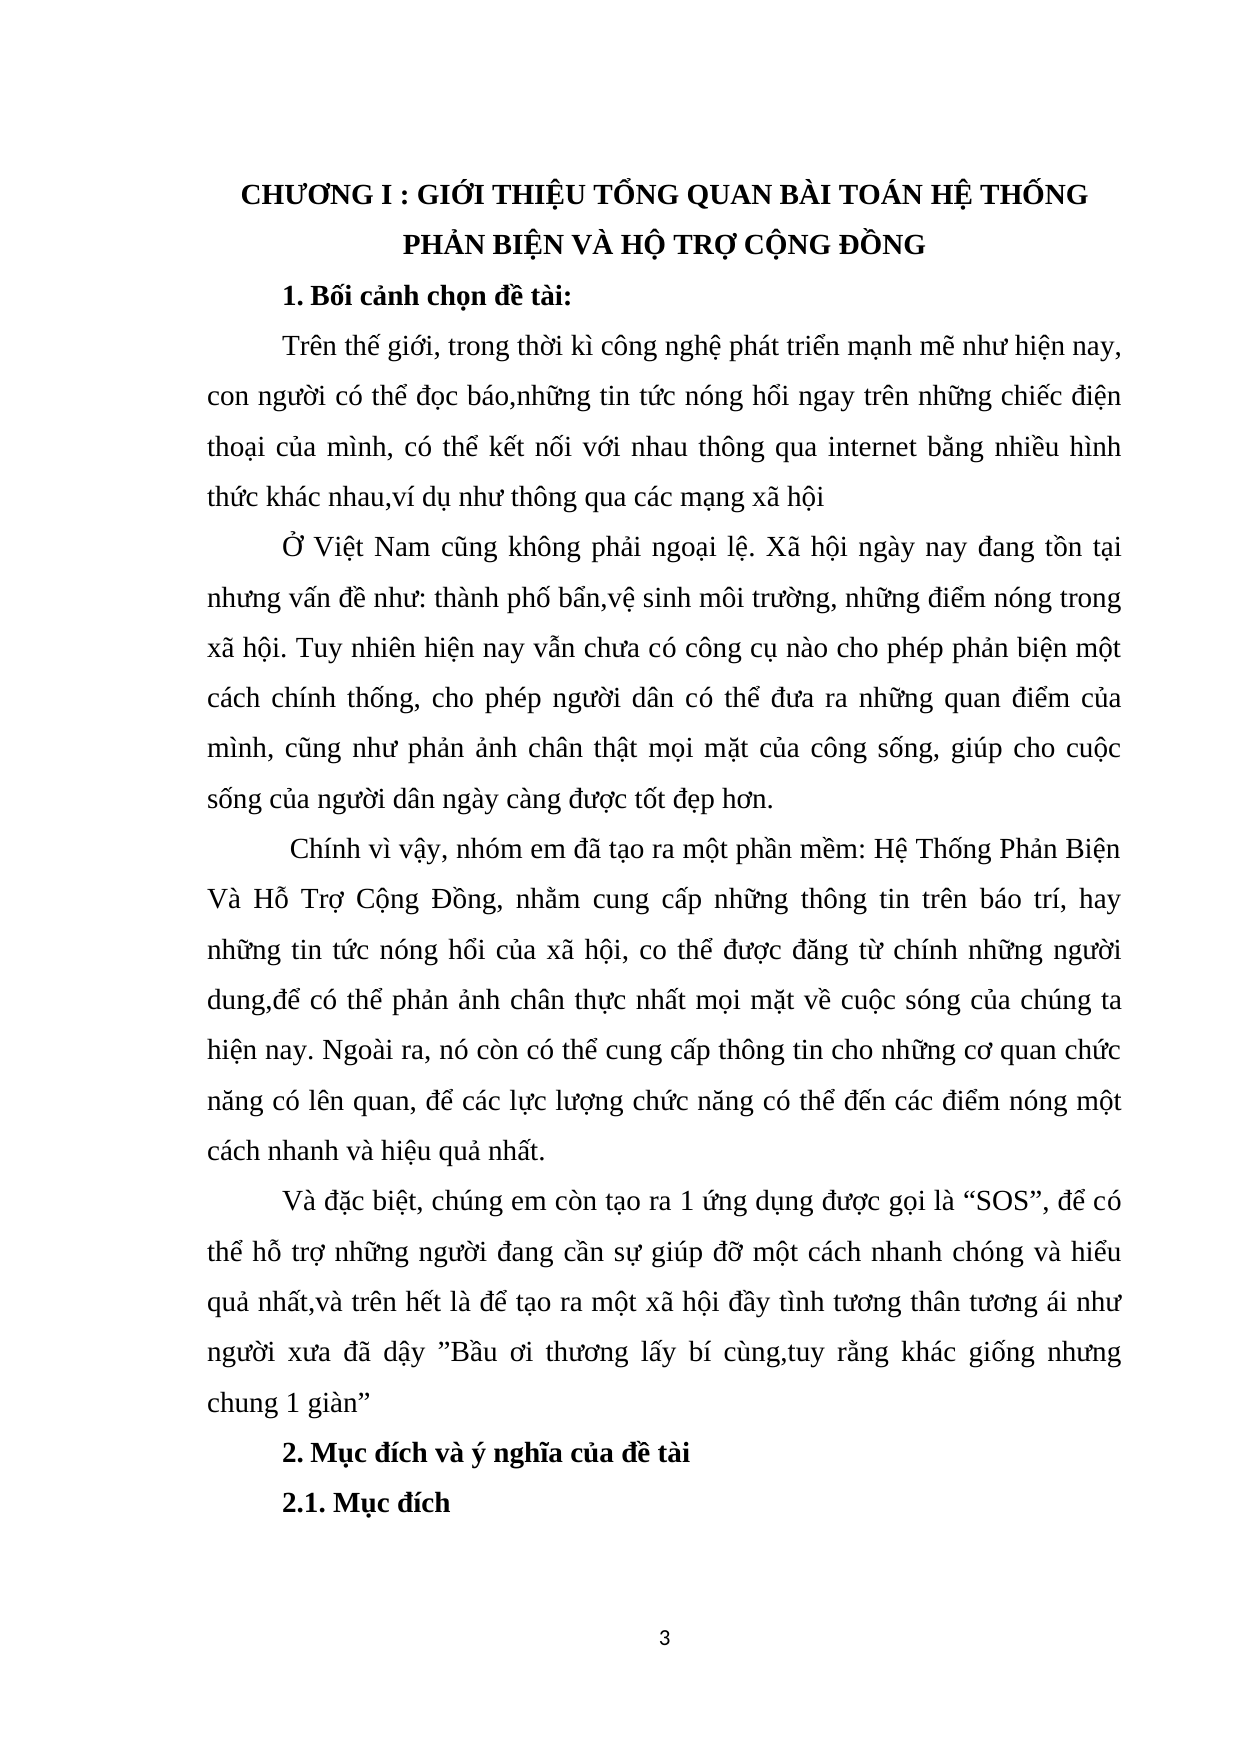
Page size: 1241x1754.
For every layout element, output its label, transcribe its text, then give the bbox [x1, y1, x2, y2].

text Ở Việt Nam cũng không phải ngoại lệ. Xã hội ngày nay đang tồn tại nhưng vấn đề như: thành phố bẩn,vệ sinh môi trường, những điểm nóng trong xã hội. Tuy nhiên hiện nay vẫn chưa có công cụ nào cho phép phản biện một cách chính thống, cho phép người dân có thể đưa ra những quan điểm của mình, cũng như phản ảnh chân thật mọi mặt của công sống, giúp cho cuộc sống của người dân ngày càng được tốt đẹp hơn. [207, 529, 1122, 814]
list Mục đích và ý nghĩa của đề tài [207, 1435, 1122, 1468]
text 2.1. Mục đích [207, 1485, 1122, 1519]
subtitle CHƯƠNG I : GIỚI THIỆU TỔNG QUAN BÀI TOÁN HỆ THỐNG PHẢN BIỆN VÀ HỘ TRỢ CỘNG ĐỒNG [207, 177, 1122, 261]
list Và đặc biệt, chúng em còn tạo ra 1 ứng dụng được gọi là “SOS”, để có thể hỗ trợ những người đang cần sự giúp đỡ một cách nhanh chóng và hiểu quả nhất,và trên hết là để tạo ra một xã hội đầy tình tương thân tương ái như người xưa đã dậy ”Bầu ơi thương lấy bí cùng,tuy rằng khác giống nhưng chung 1 giàn” [207, 1183, 1122, 1418]
text Trên thế giới, trong thời kì công nghệ phát triển mạnh mẽ như hiện nay, con người có thể đọc báo,những tin tức nóng hổi ngay trên những chiếc điện thoại của mình, có thể kết nối với nhau thông qua internet bằng nhiều hình thức khác nhau,ví dụ như thông qua các mạng xã hội [207, 328, 1122, 513]
list Chính vì vậy, nhóm em đã tạo ra một phần mềm: Hệ Thống Phản Biện Và Hỗ Trợ Cộng Đồng, nhằm cung cấp những thông tin trên báo trí, hay những tin tức nóng hổi của xã hội, co thể được đăng từ chính những người dung,để có thể phản ảnh chân thực nhất mọi mặt về cuộc sóng của chúng ta hiện nay. Ngoài ra, nó còn có thể cung cấp thông tin cho những cơ quan chức năng có lên quan, để các lực lượng chức năng có thể đến các điểm nóng một cách nhanh và hiệu quả nhất. [207, 831, 1122, 1167]
list Bối cảnh chọn đề tài: [207, 278, 1122, 311]
